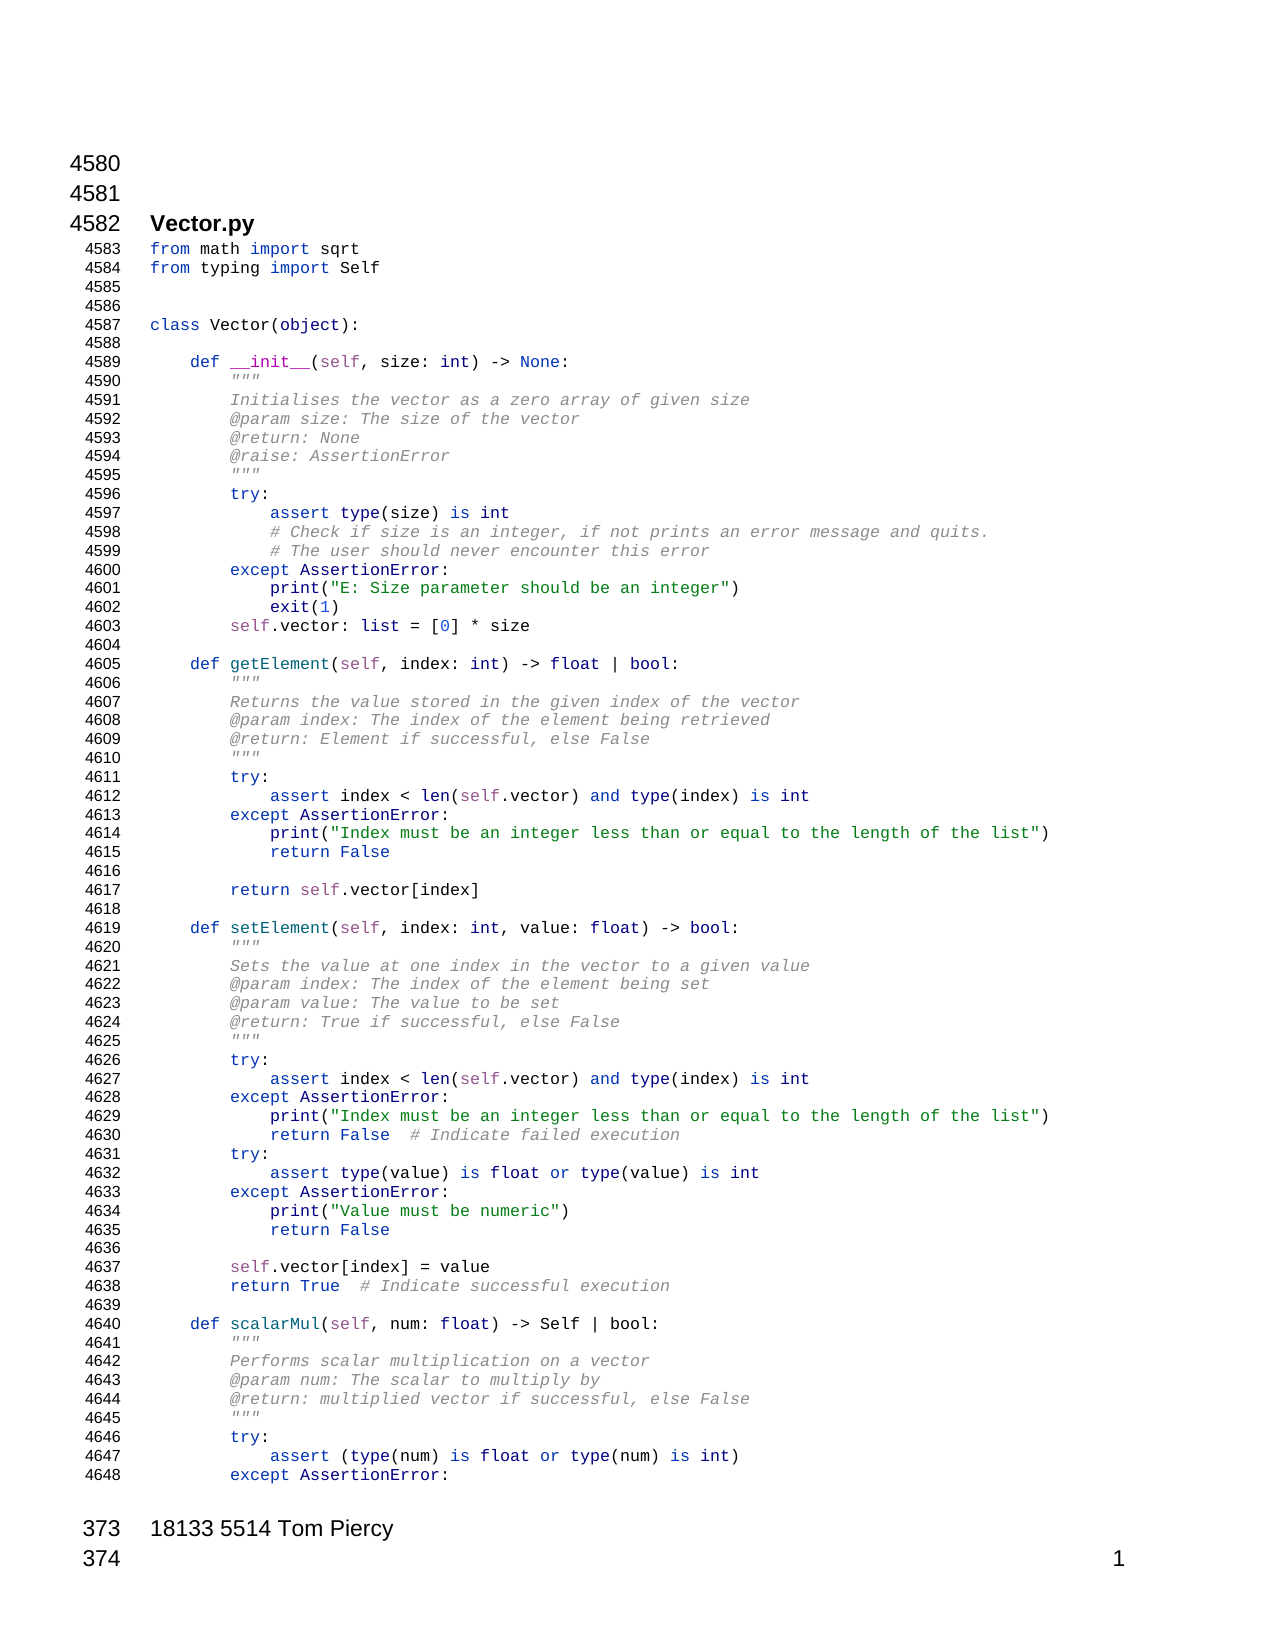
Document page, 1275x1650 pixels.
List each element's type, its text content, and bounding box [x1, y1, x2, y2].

picture [293, 660, 299, 669]
text Vector.py [150, 210, 1125, 237]
picture [293, 924, 299, 933]
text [150, 241, 1125, 1485]
